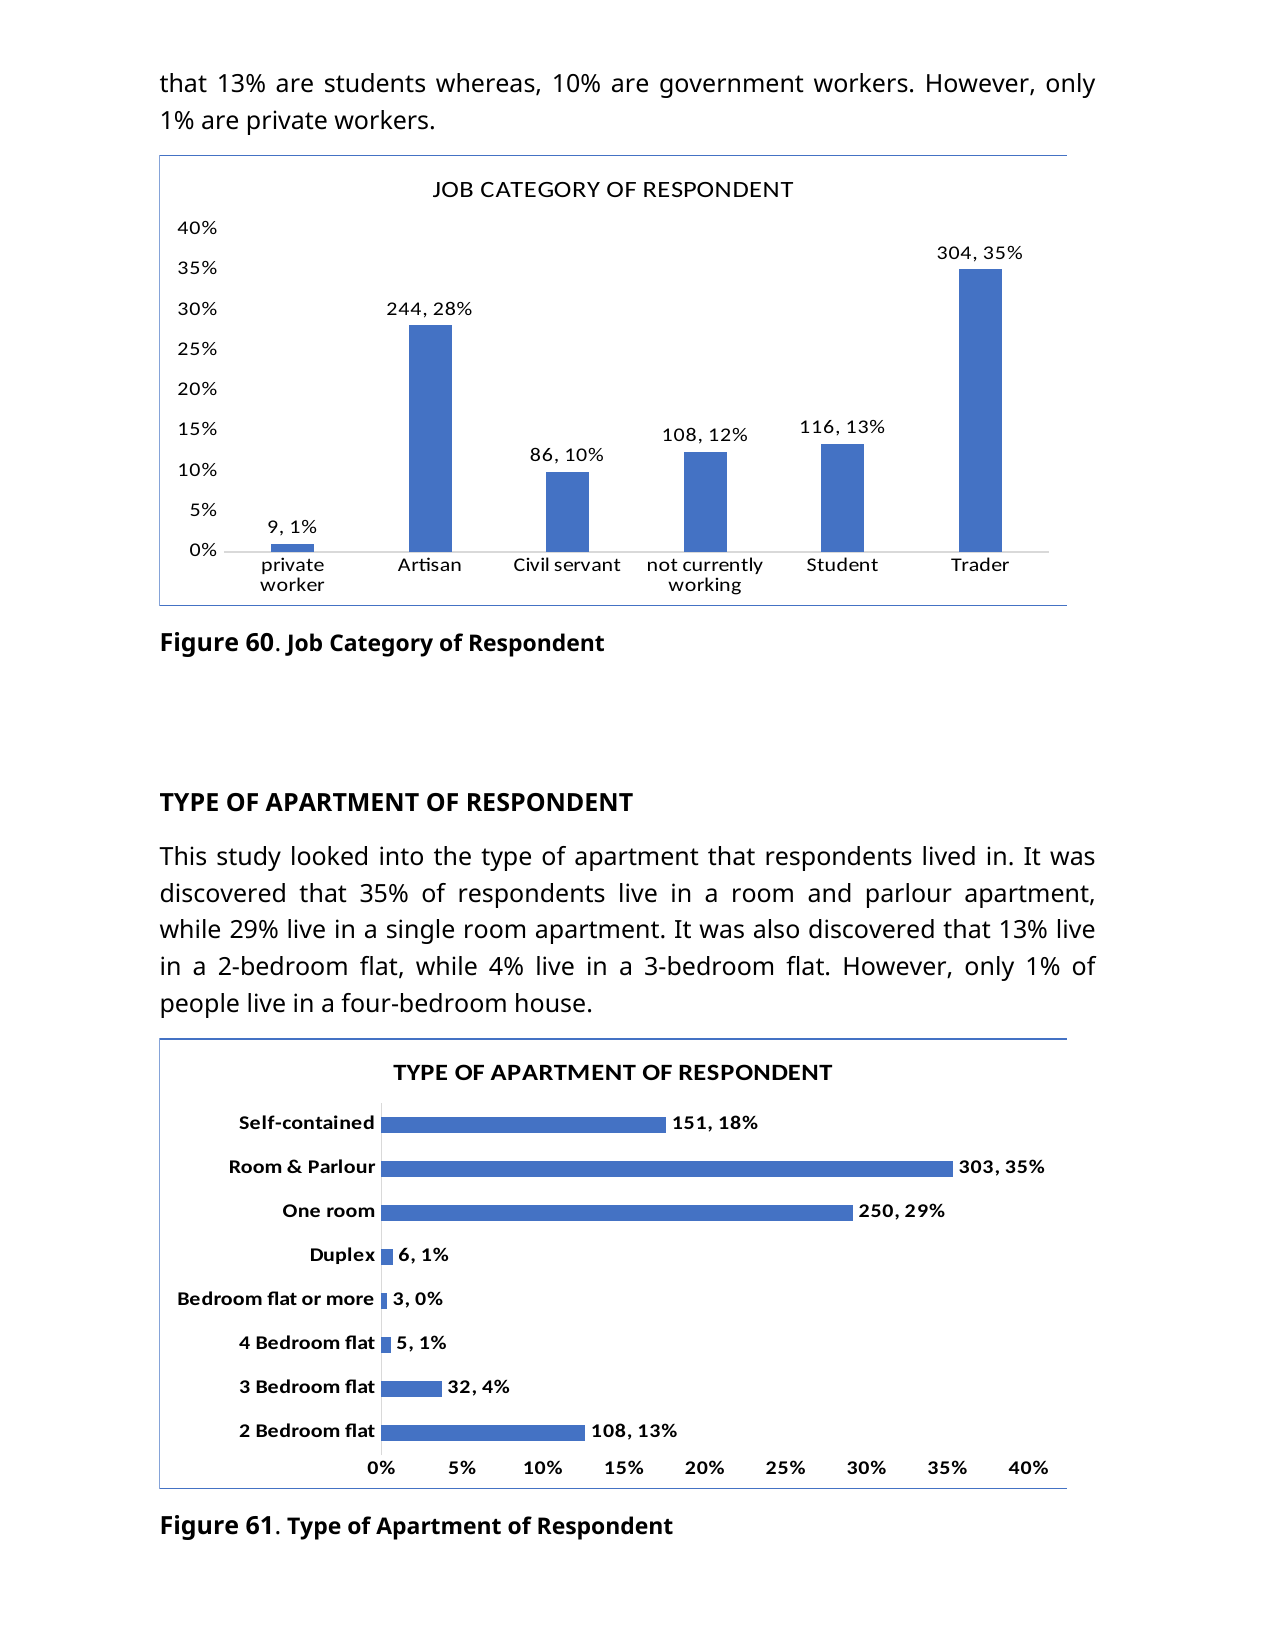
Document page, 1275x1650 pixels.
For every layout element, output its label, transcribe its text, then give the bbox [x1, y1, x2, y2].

text TYPE OF APARTMENT OF RESPONDENT [159, 785, 1097, 819]
text This study looked into the type of apartment that respondents lived in. It was discovered that 35% of respondents live in a room and parlour apartment, while 29% live in a single room apartment. It was also discovered that 13% live in a 2-bedroom flat, while 4% live in a 3-bedroom flat. However, only 1% of people live in a four-bedroom house. [159, 838, 1097, 1019]
text Figure 61. Type of Apartment of Respondent [159, 1508, 1097, 1542]
text Figure 60. Job Category of Respondent [159, 625, 1097, 659]
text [159, 66, 1097, 136]
